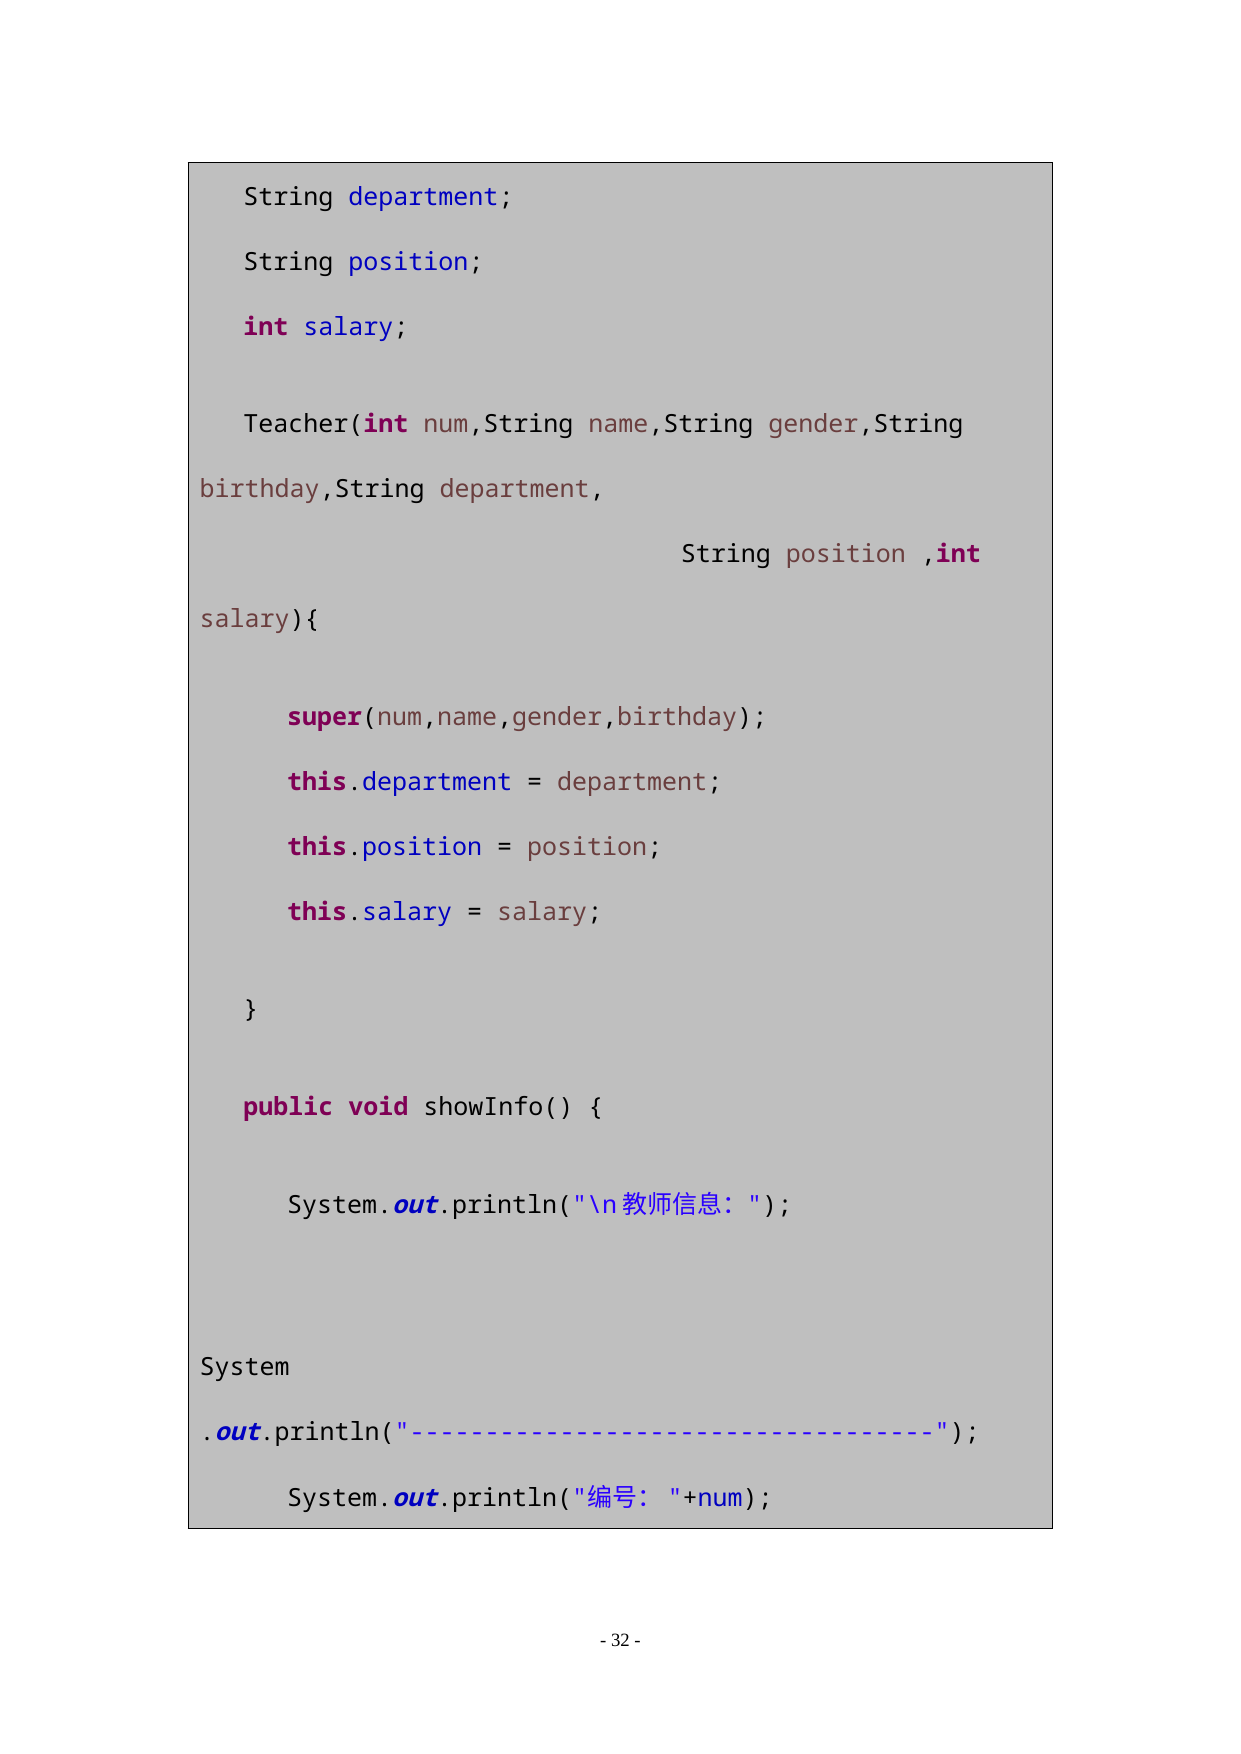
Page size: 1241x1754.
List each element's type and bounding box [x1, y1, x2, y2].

table_header [189, 163, 1052, 1528]
